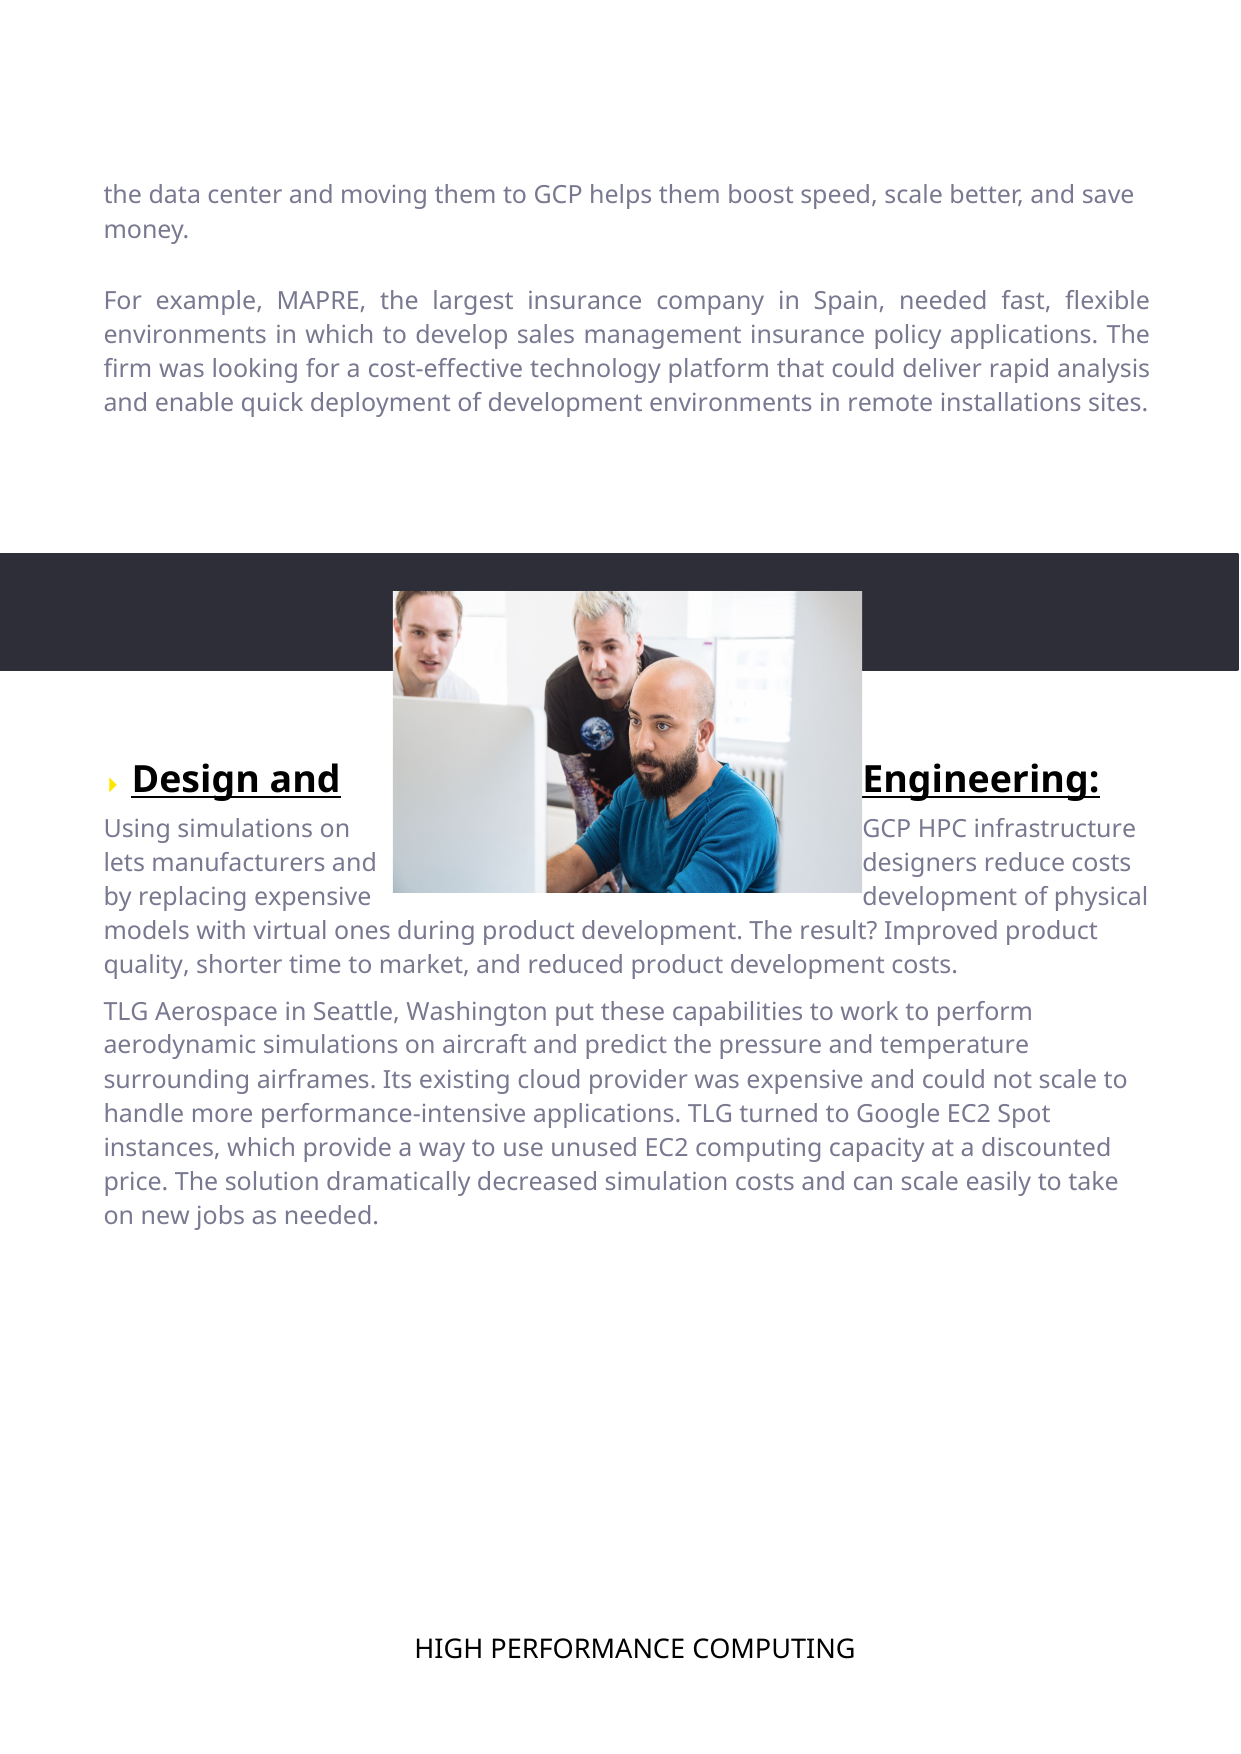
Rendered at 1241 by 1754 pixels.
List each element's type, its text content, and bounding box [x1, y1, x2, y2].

text Using simulations on GCP HPC infrastructure lets manufacturers and designers reduce costs by replacing expensive development of physical models with virtual ones during product development. The result? Improved product quality, shorter time to market, and reduced product development costs. [103, 810, 1152, 981]
text TLG Aerospace in Seattle, Washington put these capabilities to work to perform aerodynamic simulations on aircraft and predict the pressure and temperature surrounding airframes. Its existing cloud provider was expensive and could not scale to handle more performance-intensive applications. TLG turned to Google EC2 Spot instances, which provide a way to use unused EC2 computing capacity at a discounted price. The solution dramatically decreased simulation costs and can scale easily to take on new jobs as needed. [103, 993, 1152, 1232]
text Design and Engineering: [1077, 771, 1152, 798]
text Design and Engineering: [919, 771, 1080, 796]
picture [392, 591, 863, 893]
text Design and Engineering: [223, 771, 392, 798]
text For example, MAPRE, the largest insurance company in Spain, needed fast, flexible environments in which to develop sales management insurance policy applications. The firm was looking for a cost-effective technology platform that could deliver rapid analysis and enable quick deployment of development environments in remote installations sites. [103, 283, 1152, 419]
text Design and Engineering: [103, 771, 226, 798]
text Design and Engineering: [863, 771, 922, 796]
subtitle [103, 177, 1152, 245]
